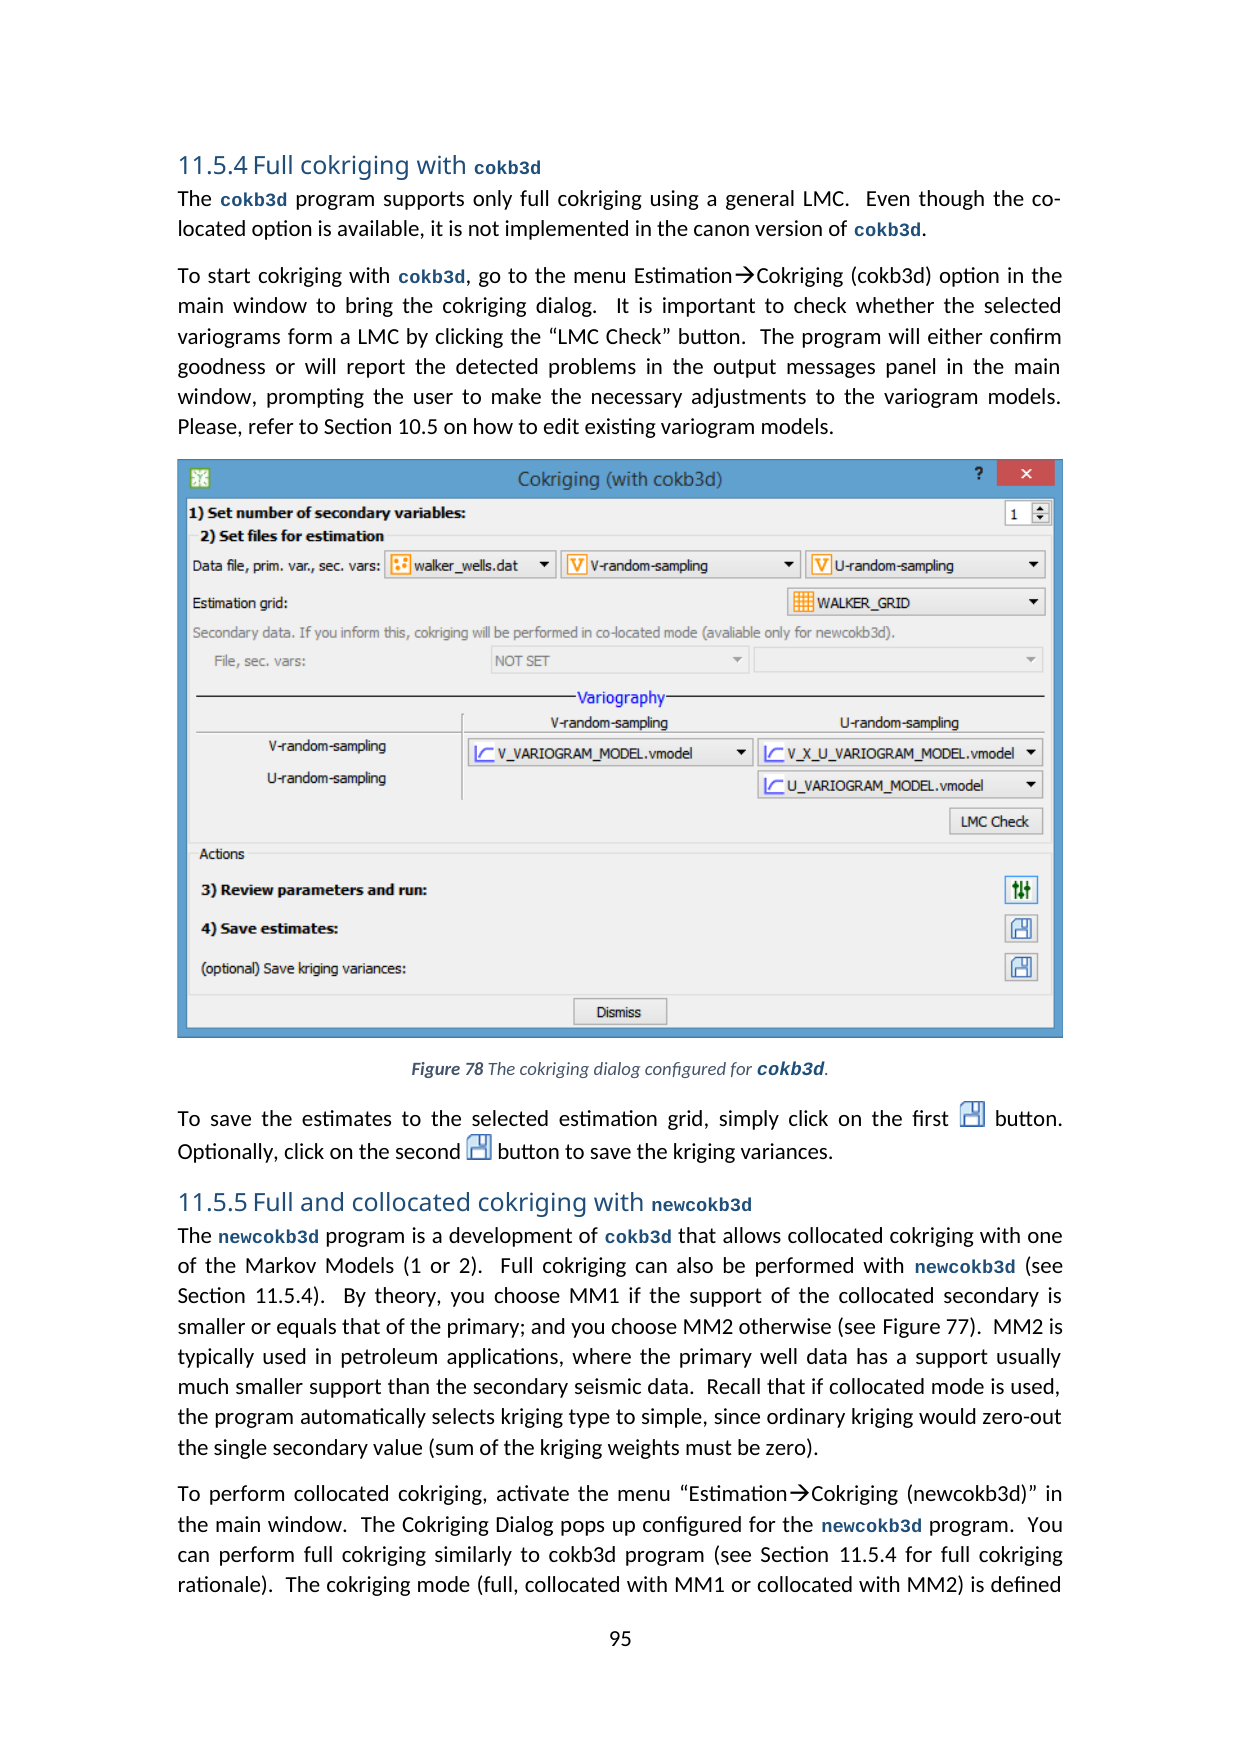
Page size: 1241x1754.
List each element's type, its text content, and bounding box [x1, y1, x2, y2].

picture [959, 1101, 985, 1127]
subtitle Full cokriging with cokb3d [177, 148, 1063, 182]
text The cokb3d program supports only full cokriging using a general LMC. Even though the co-located option is available, it is not implemented in the canon version of cokb3d. [177, 184, 1063, 243]
text Figure 78 The cokriging dialog configured for cokb3d. [177, 1057, 1063, 1081]
text The newcokb3d program is a development of cokb3d that allows collocated cokriging with one of the Markov Models (1 or 2). Full cokriging can also be performed with newcokb3d (see Section 11.5.4). By theory, you choose MM1 if the support of the collocated secondary is smaller or equals that of the primary; and you choose MM2 otherwise (see Figure 77). MM2 is typically used in petroleum applications, where the primary well data has a support usually much smaller support than the secondary seismic data. Recall that if collocated mode is used, the program automatically selects kriging type to simple, since ordinary kriging would zero-out the single secondary value (sum of the kriging weights must be zero). [177, 1221, 1063, 1461]
picture [177, 459, 1063, 1038]
text To save the estimates to the selected estimation grid, simply click on the first button. Optionally, click on the second button to save the kriging variances. [177, 1101, 1063, 1166]
picture [466, 1134, 492, 1160]
subtitle Full and collocated cokriging with newcokb3d [177, 1184, 1063, 1218]
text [177, 1479, 1063, 1598]
text To start cokriging with cokb3d, go to the menu EstimationCokriging (cokb3d) option in the main window to bring the cokriging dialog. It is important to check whether the selected variograms form a LMC by clicking the “LMC Check” button. The program will either confirm goodness or will report the detected problems in the output messages panel in the main window, prompting the user to make the necessary adjustments to the variogram models. Please, refer to Section 10.5 on how to edit existing variogram models. [177, 261, 1063, 441]
